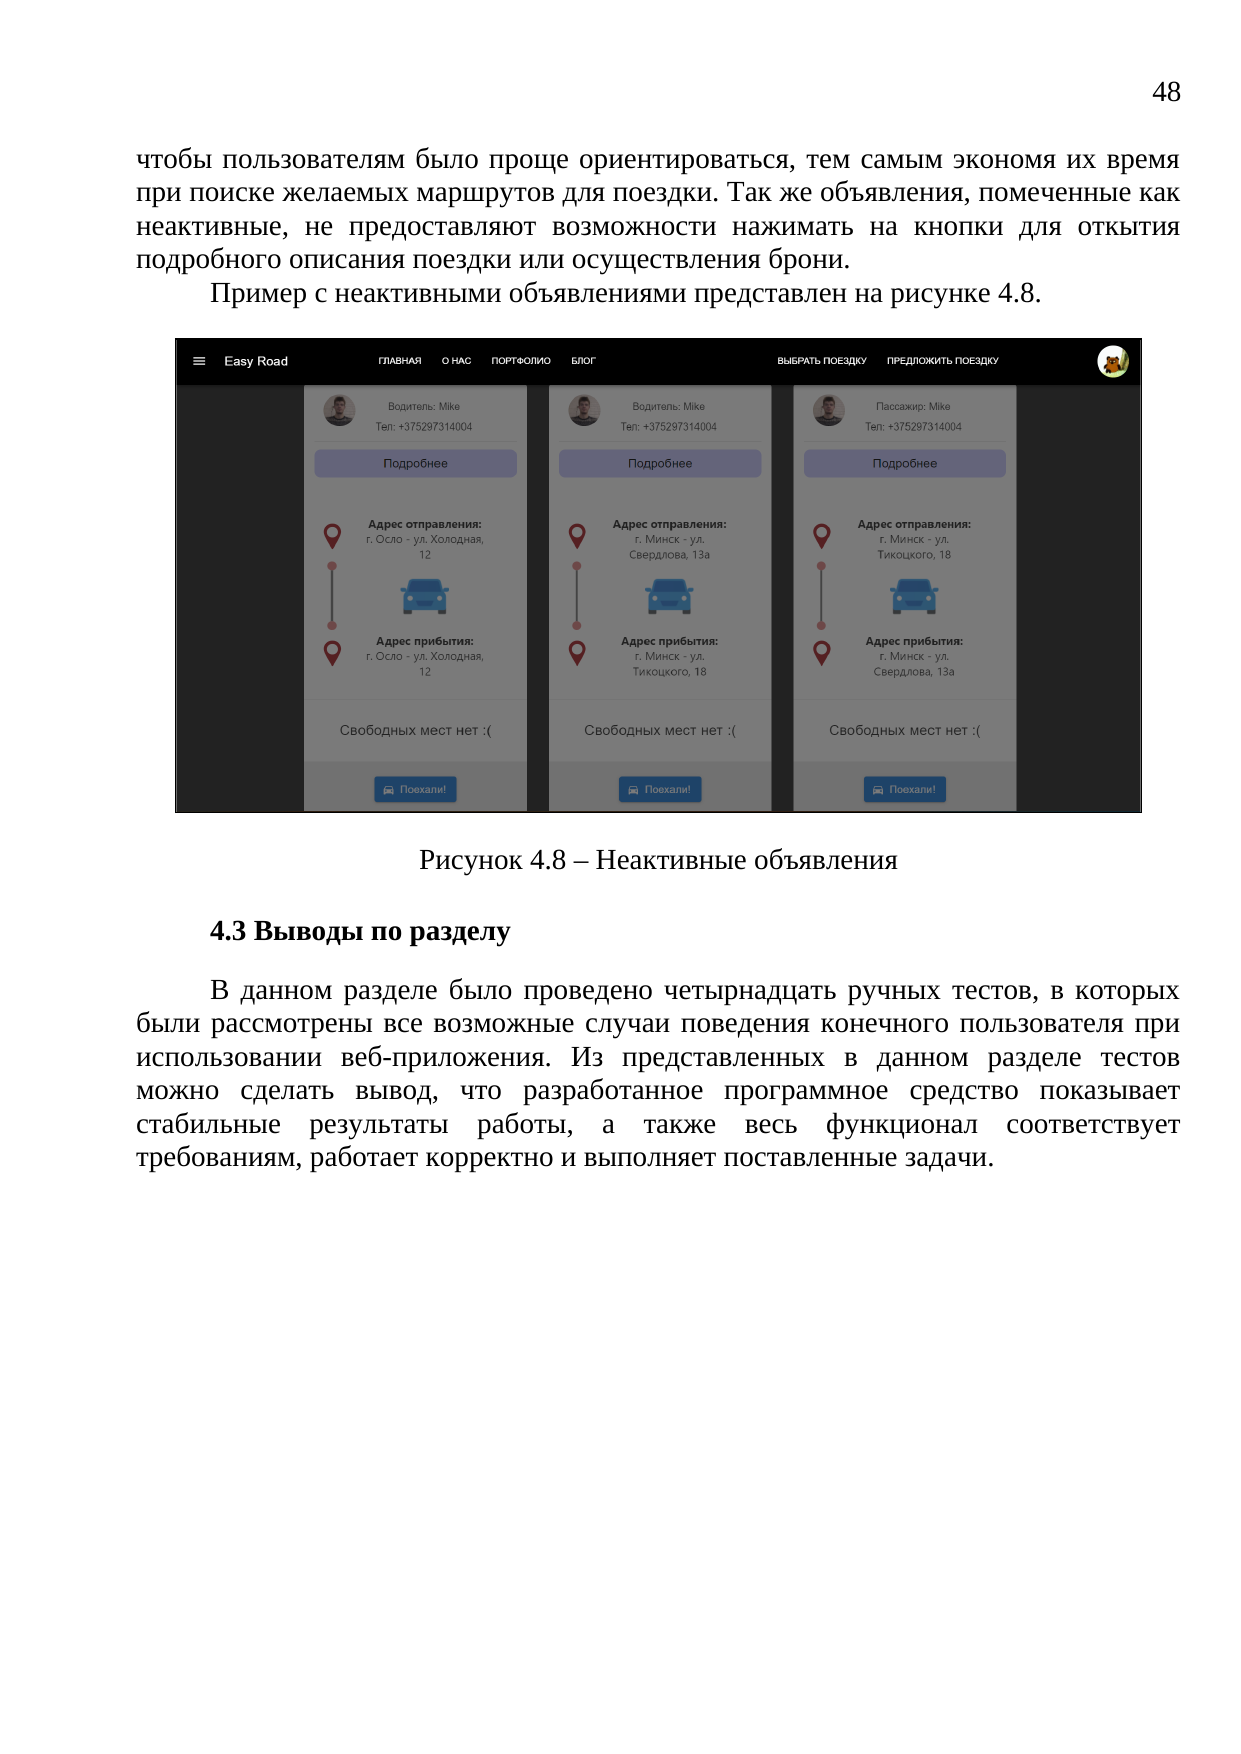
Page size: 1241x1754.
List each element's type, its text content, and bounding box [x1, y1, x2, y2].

text Пример с неактивными объявлениями представлен на рисунке 4.8. [136, 275, 1181, 309]
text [136, 141, 1181, 275]
picture [176, 340, 1141, 812]
text В данном разделе было проведено четырнадцать ручных тестов, в которых были рассмотрены все возможные случаи поведения конечного пользователя при использовании веб-приложения. Из представленных в данном разделе тестов можно сделать вывод, что разработанное программное средство показывает стабильные результаты работы, а также весь функционал соответствует требованиям, работает корректно и выполняет поставленные задачи. [136, 972, 1181, 1173]
text Рисунок 4.8 – Неактивные объявления [136, 842, 1181, 876]
subtitle 4.3 Выводы по разделу [136, 913, 1181, 947]
